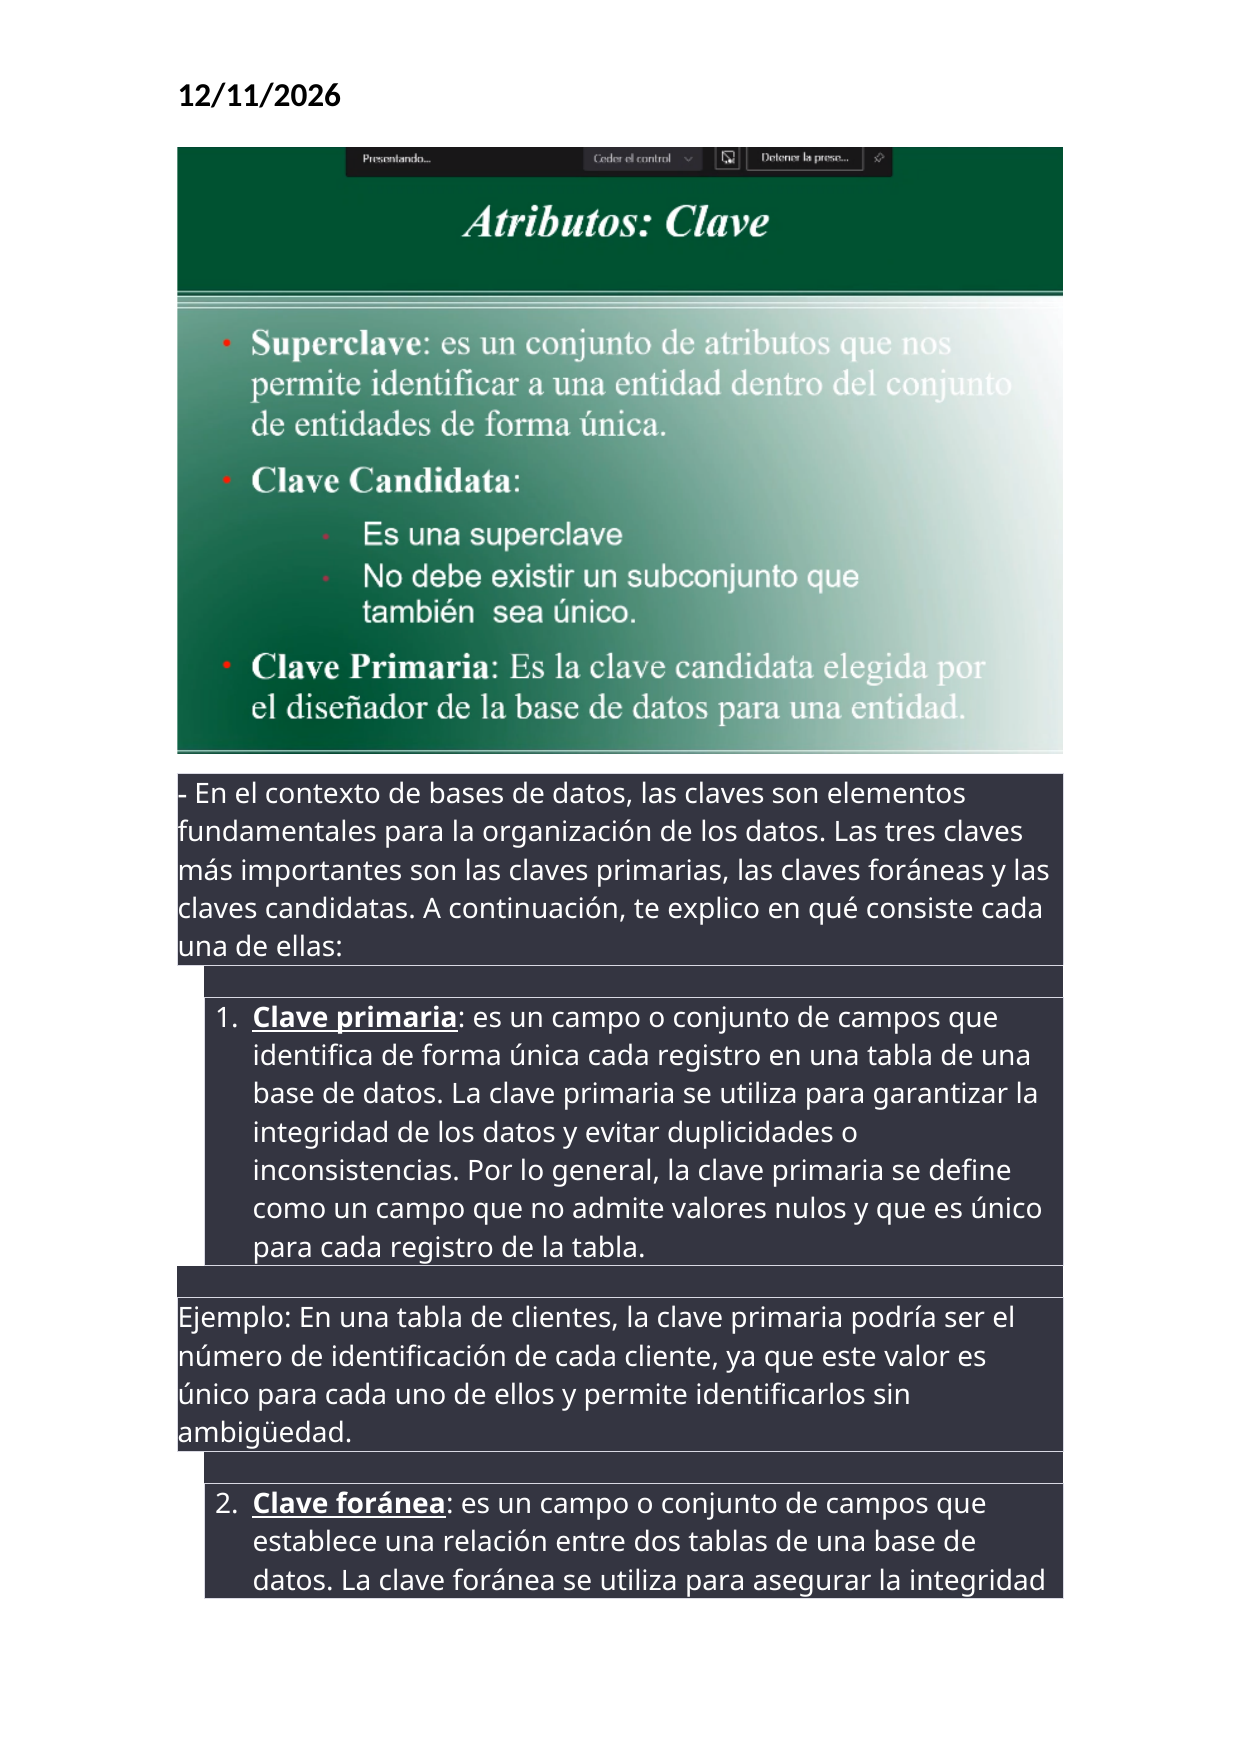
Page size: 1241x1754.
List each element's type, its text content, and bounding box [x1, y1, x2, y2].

list Clave primaria: es un campo o conjunto de campos que identifica de forma única cada registro en una tabla de una base de datos. La clave primaria se utiliza para garantizar la integridad de los datos y evitar duplicidades o inconsistencias. Por lo general, la clave primaria se define como un campo que no admite valores nulos y que es único para cada registro de la tabla. [205, 998, 1063, 1265]
text Ejemplo: En una tabla de clientes, la clave primaria podría ser el número de identificación de cada cliente, ya que este valor es único para cada uno de ellos y permite identificarlos sin ambigüedad. [178, 1298, 1063, 1451]
picture [177, 147, 1063, 754]
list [205, 1484, 1063, 1598]
text - En el contexto de bases de datos, las claves son elementos fundamentales para la organización de los datos. Las tres claves más importantes son las claves primarias, las claves foráneas y las claves candidatas. A continuación, te explico en qué consiste cada una de ellas: [178, 774, 1063, 965]
